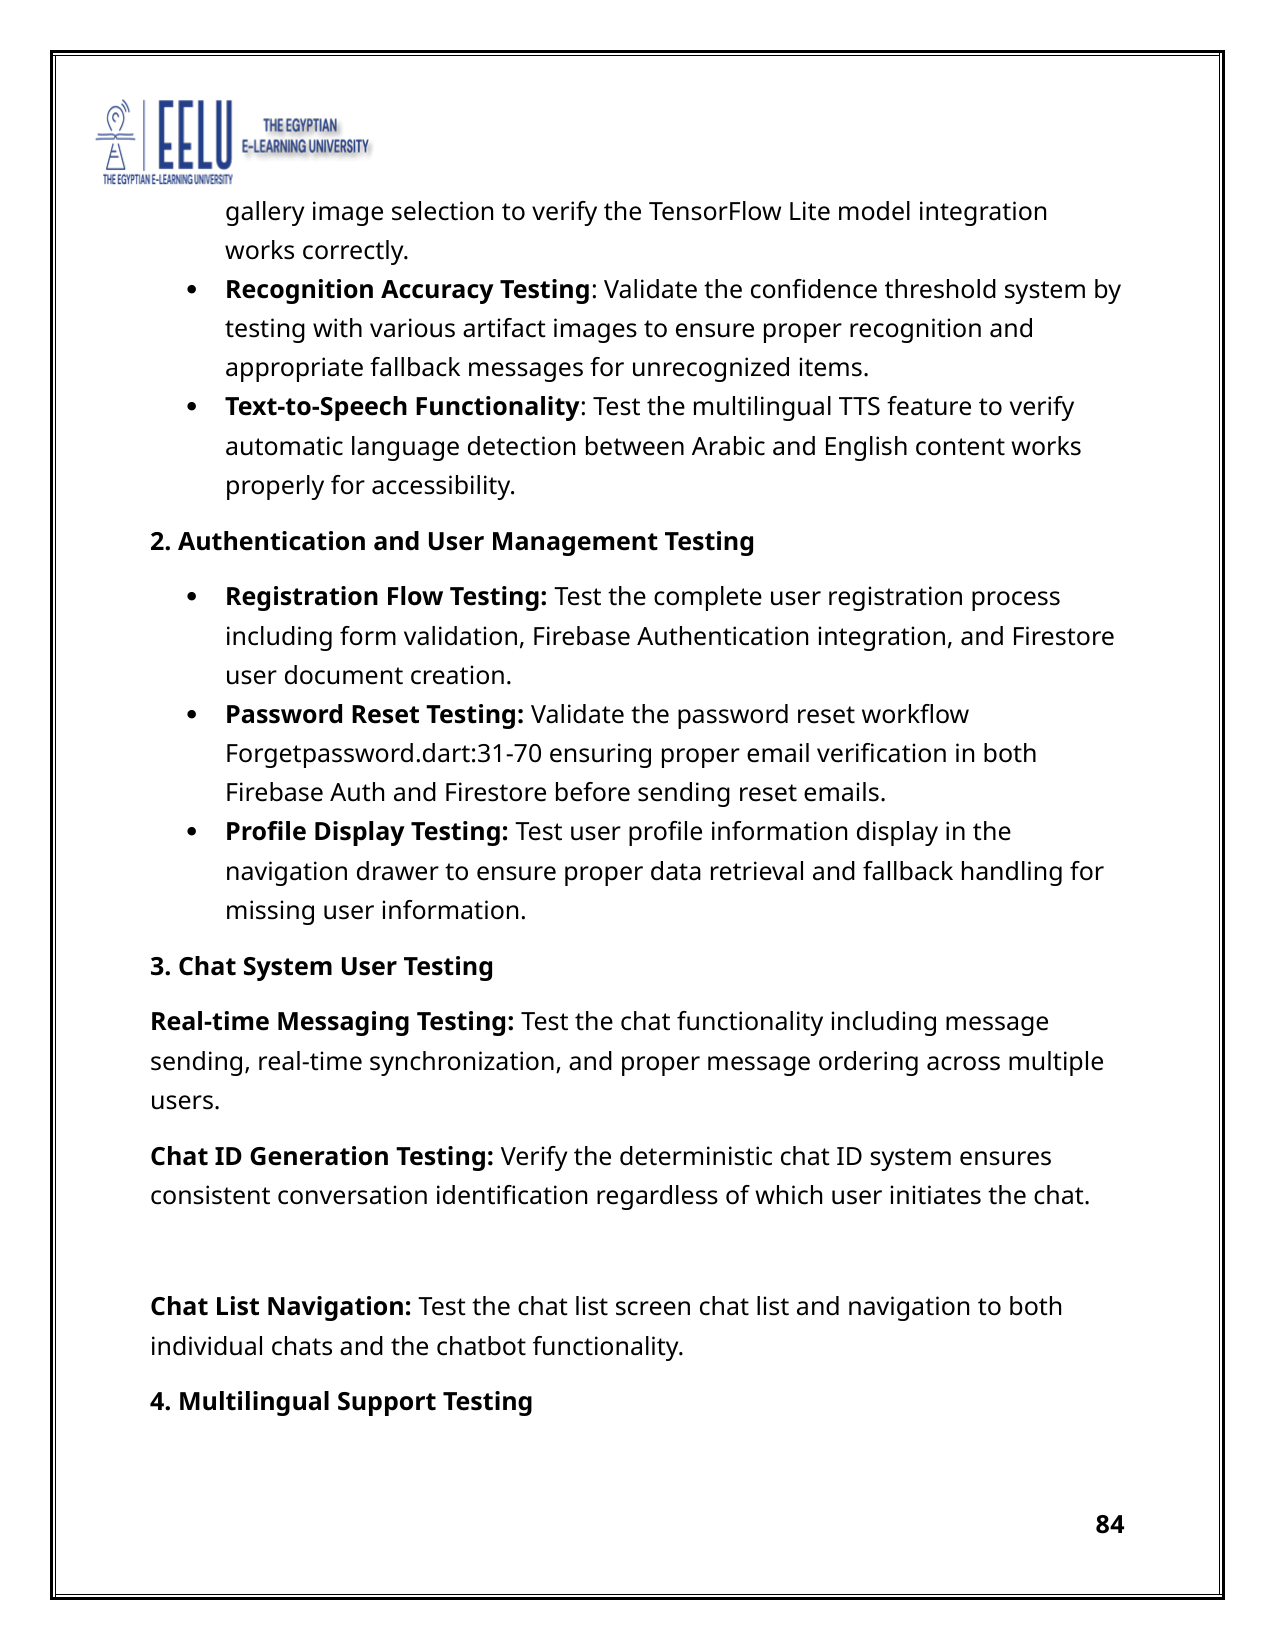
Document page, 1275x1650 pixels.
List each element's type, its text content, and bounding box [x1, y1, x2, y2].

list Profile Display Testing: Test user profile information display in the navigation drawer to ensure proper data retrieval and fallback handling for missing user information. [187, 814, 1125, 926]
text 4. Multilingual Support Testing [150, 1384, 1125, 1418]
text 3. Chat System User Testing [150, 948, 1125, 982]
list Password Reset Testing: Validate the password reset workflow Forgetpassword.dart:31-70 ensuring proper email verification in both Firebase Auth and Firestore before sending reset emails. [187, 696, 1125, 809]
text Chat List Navigation: Test the chat list screen chat list and navigation to both individual chats and the chatbot functionality. [150, 1289, 1125, 1362]
text Real-time Messaging Testing: Test the chat functionality including message sending, real-time synchronization, and proper message ordering across multiple users. [150, 1004, 1125, 1116]
text Chat ID Generation Testing: Verify the deterministic chat ID system ensures consistent conversation identification regardless of which user initiates the chat. [150, 1138, 1125, 1211]
picture [80, 75, 374, 188]
list Registration Flow Testing: Test the complete user registration process including form validation, Firebase Authentication integration, and Firestore user document creation. [187, 579, 1125, 691]
text 2. Authentication and User Management Testing [150, 523, 1125, 557]
list Recognition Accuracy Testing: Validate the confidence threshold system by testing with various artifact images to ensure proper recognition and appropriate fallback messages for unrecognized items. [187, 271, 1125, 384]
list Text-to-Speech Functionality: Test the multilingual TTS feature to verify automatic language detection between Arabic and English content works properly for accessibility. [187, 389, 1125, 501]
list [187, 150, 1125, 266]
